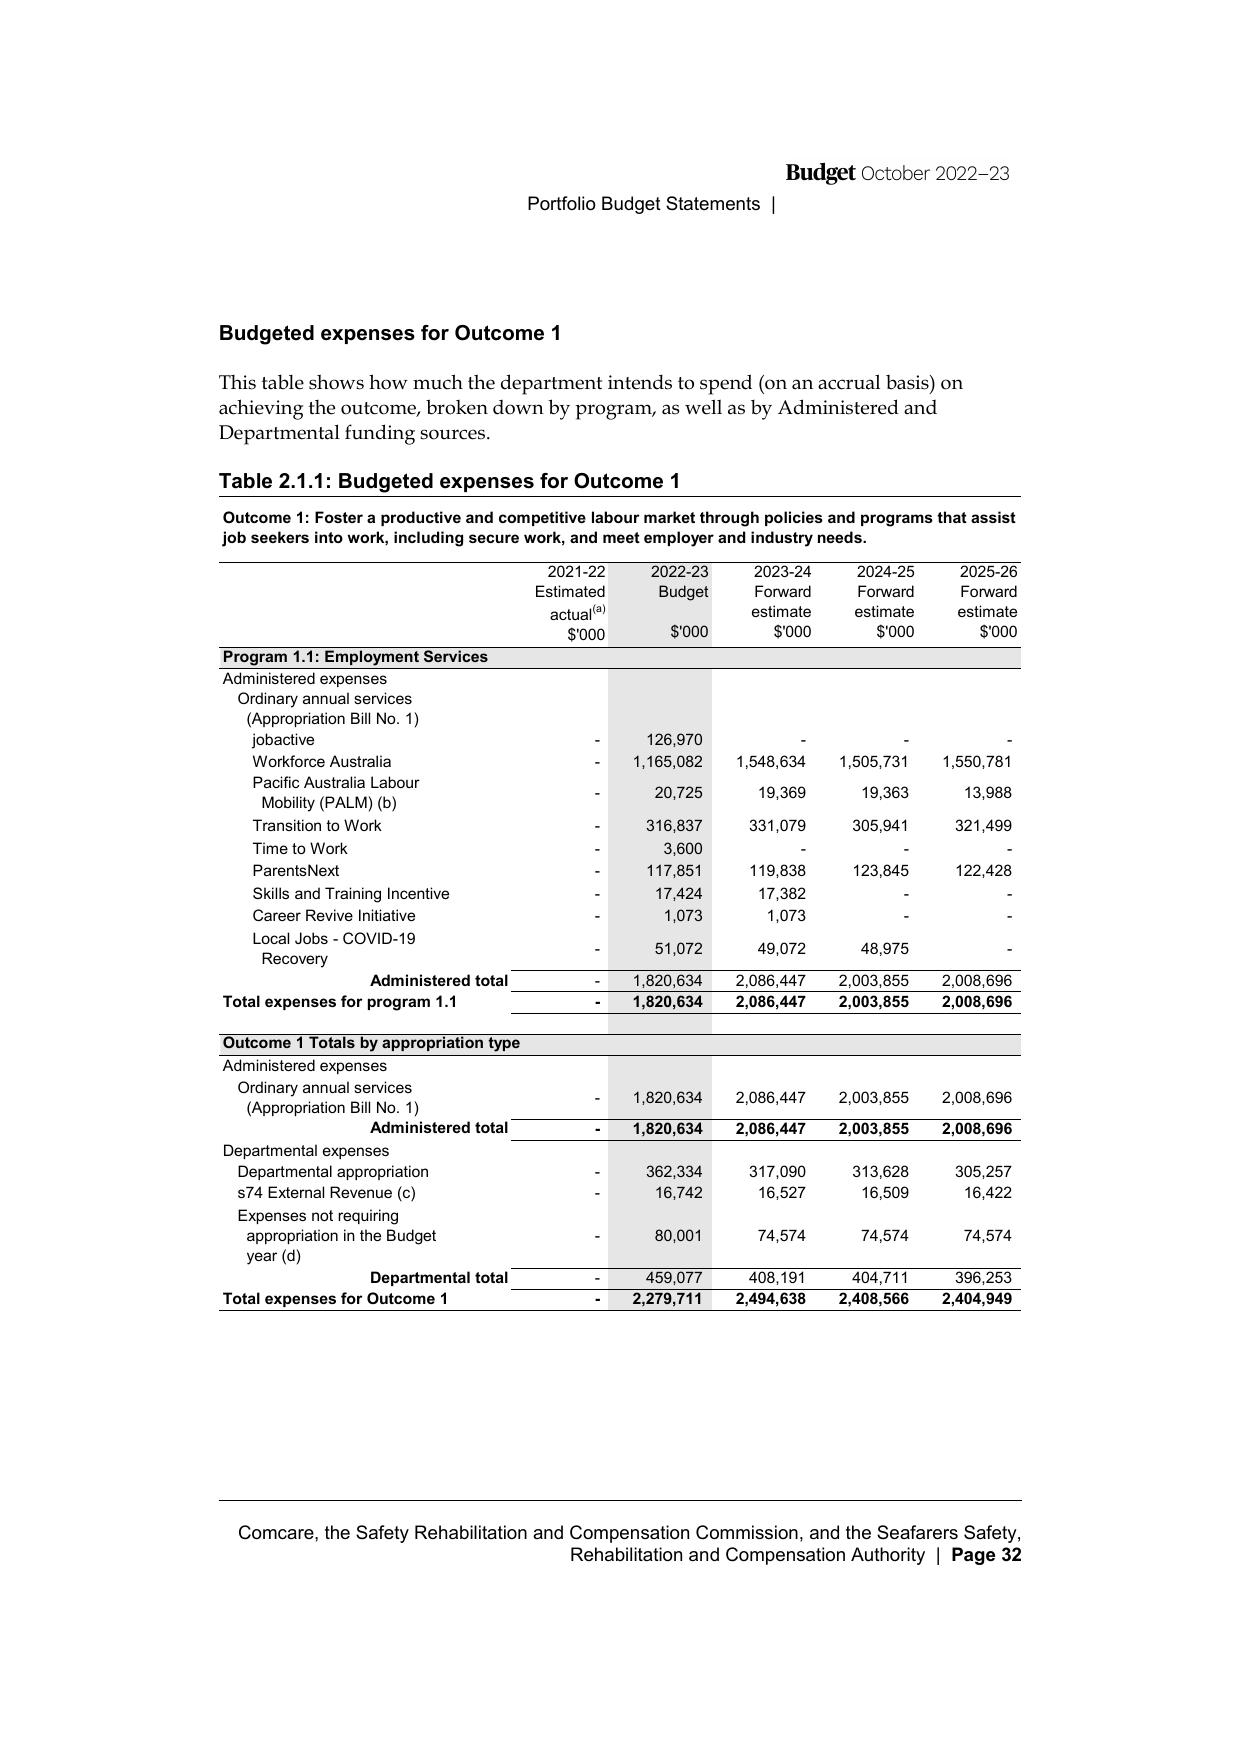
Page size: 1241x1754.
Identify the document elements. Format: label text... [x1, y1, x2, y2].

subtitle Budgeted expenses for Outcome 1 [218, 320, 1022, 344]
text This table shows how much the department intends to spend (on an accrual basis) on achieving the outcome, broken down by program, as well as by Administered and Departmental funding sources. [218, 369, 1022, 444]
picture [786, 157, 1009, 186]
subtitle Table 2.1.1: Budgeted expenses for Outcome 1 [218, 469, 1022, 493]
